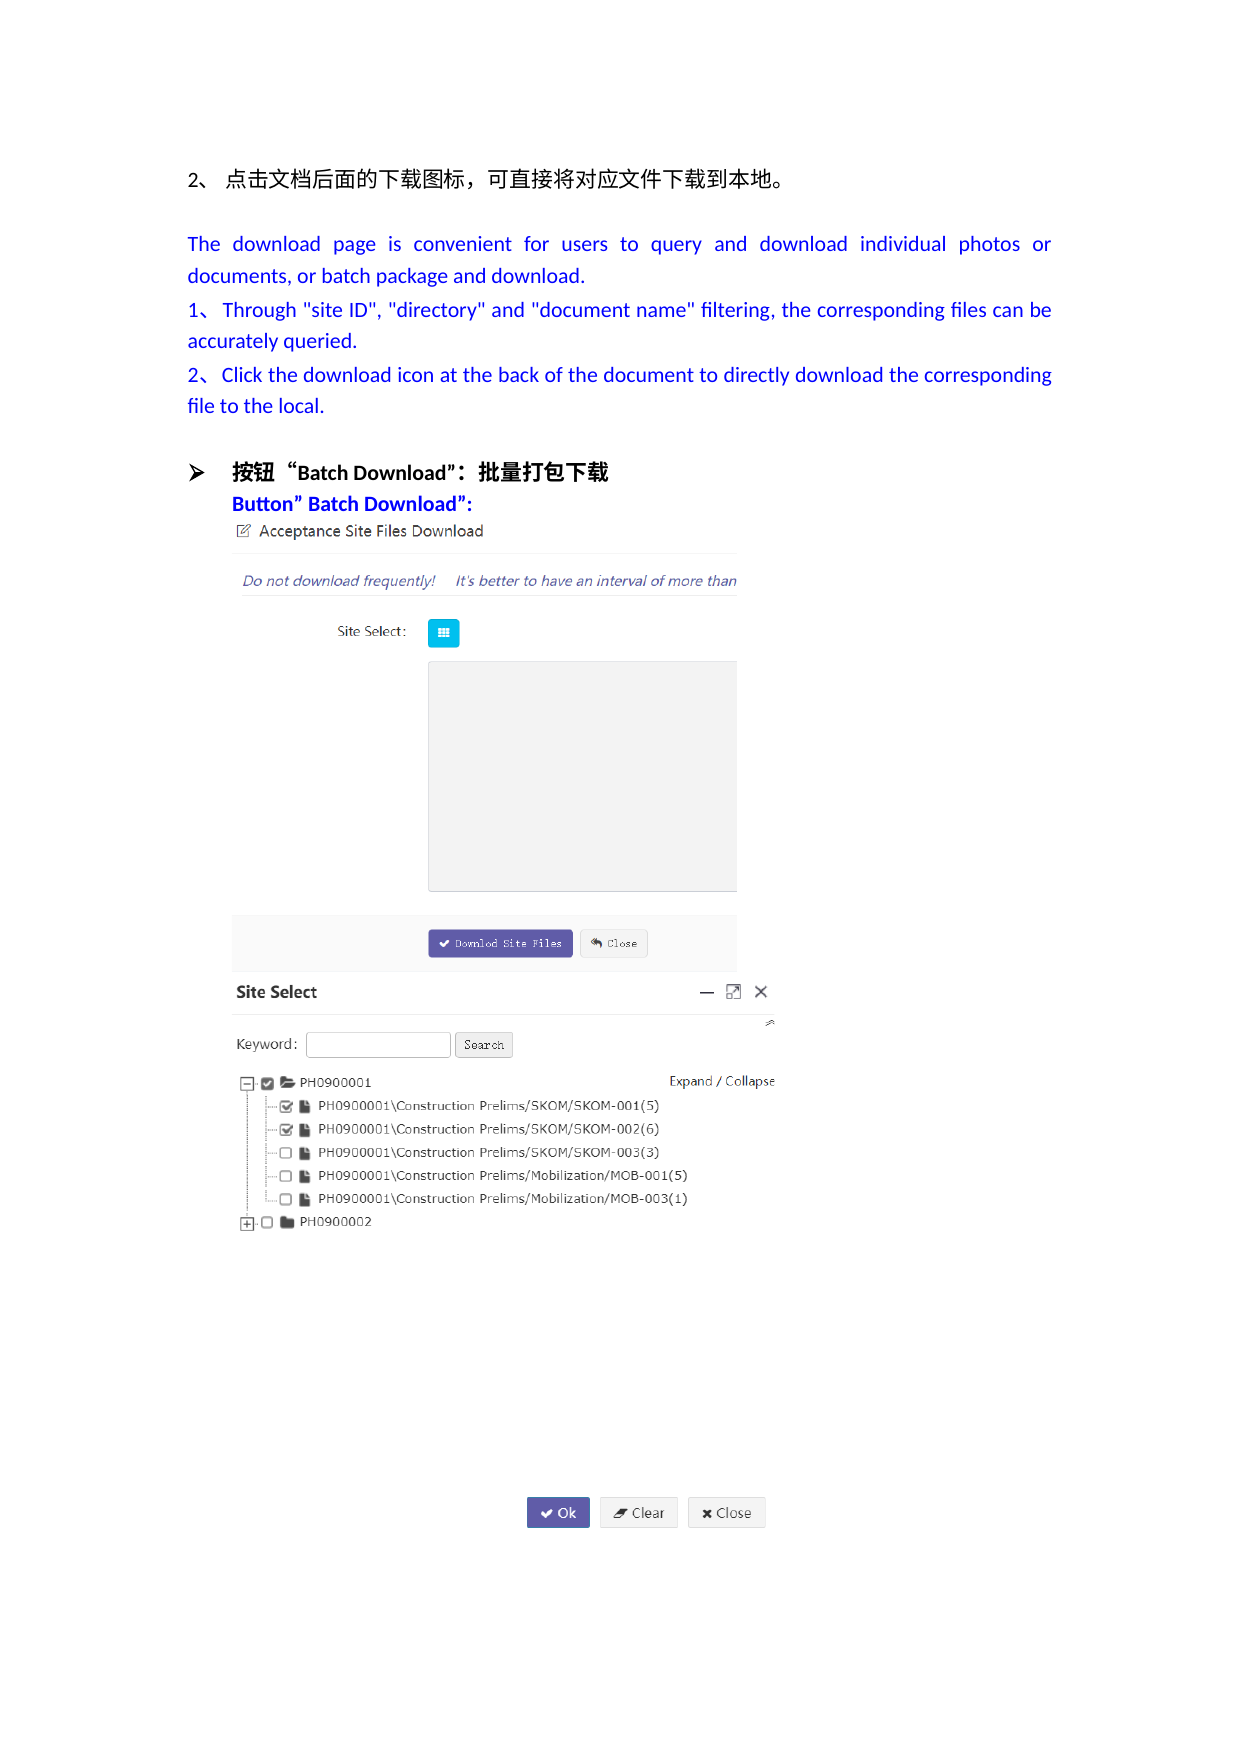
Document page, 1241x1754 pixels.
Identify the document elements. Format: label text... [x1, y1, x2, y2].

text 1、Through "site ID", "directory" and "document name" filtering, the corresponding files can be accurately queried. [187, 292, 1053, 357]
list 点击文档后面的下载图标，可直接将对应文件下载到本地。 [187, 162, 1053, 194]
picture [231, 974, 775, 1535]
list 按钮“Batch Download”：批量打包下载 [188, 454, 1053, 487]
list Button” Batch Download”: [232, 487, 1053, 519]
text The download page is convenient for users to query and download individual photos or documents, or batch package and download. [187, 227, 1053, 292]
text 2、Click the download icon at the back of the document to directly download the corresponding file to the local. [187, 357, 1053, 422]
picture [231, 519, 737, 972]
